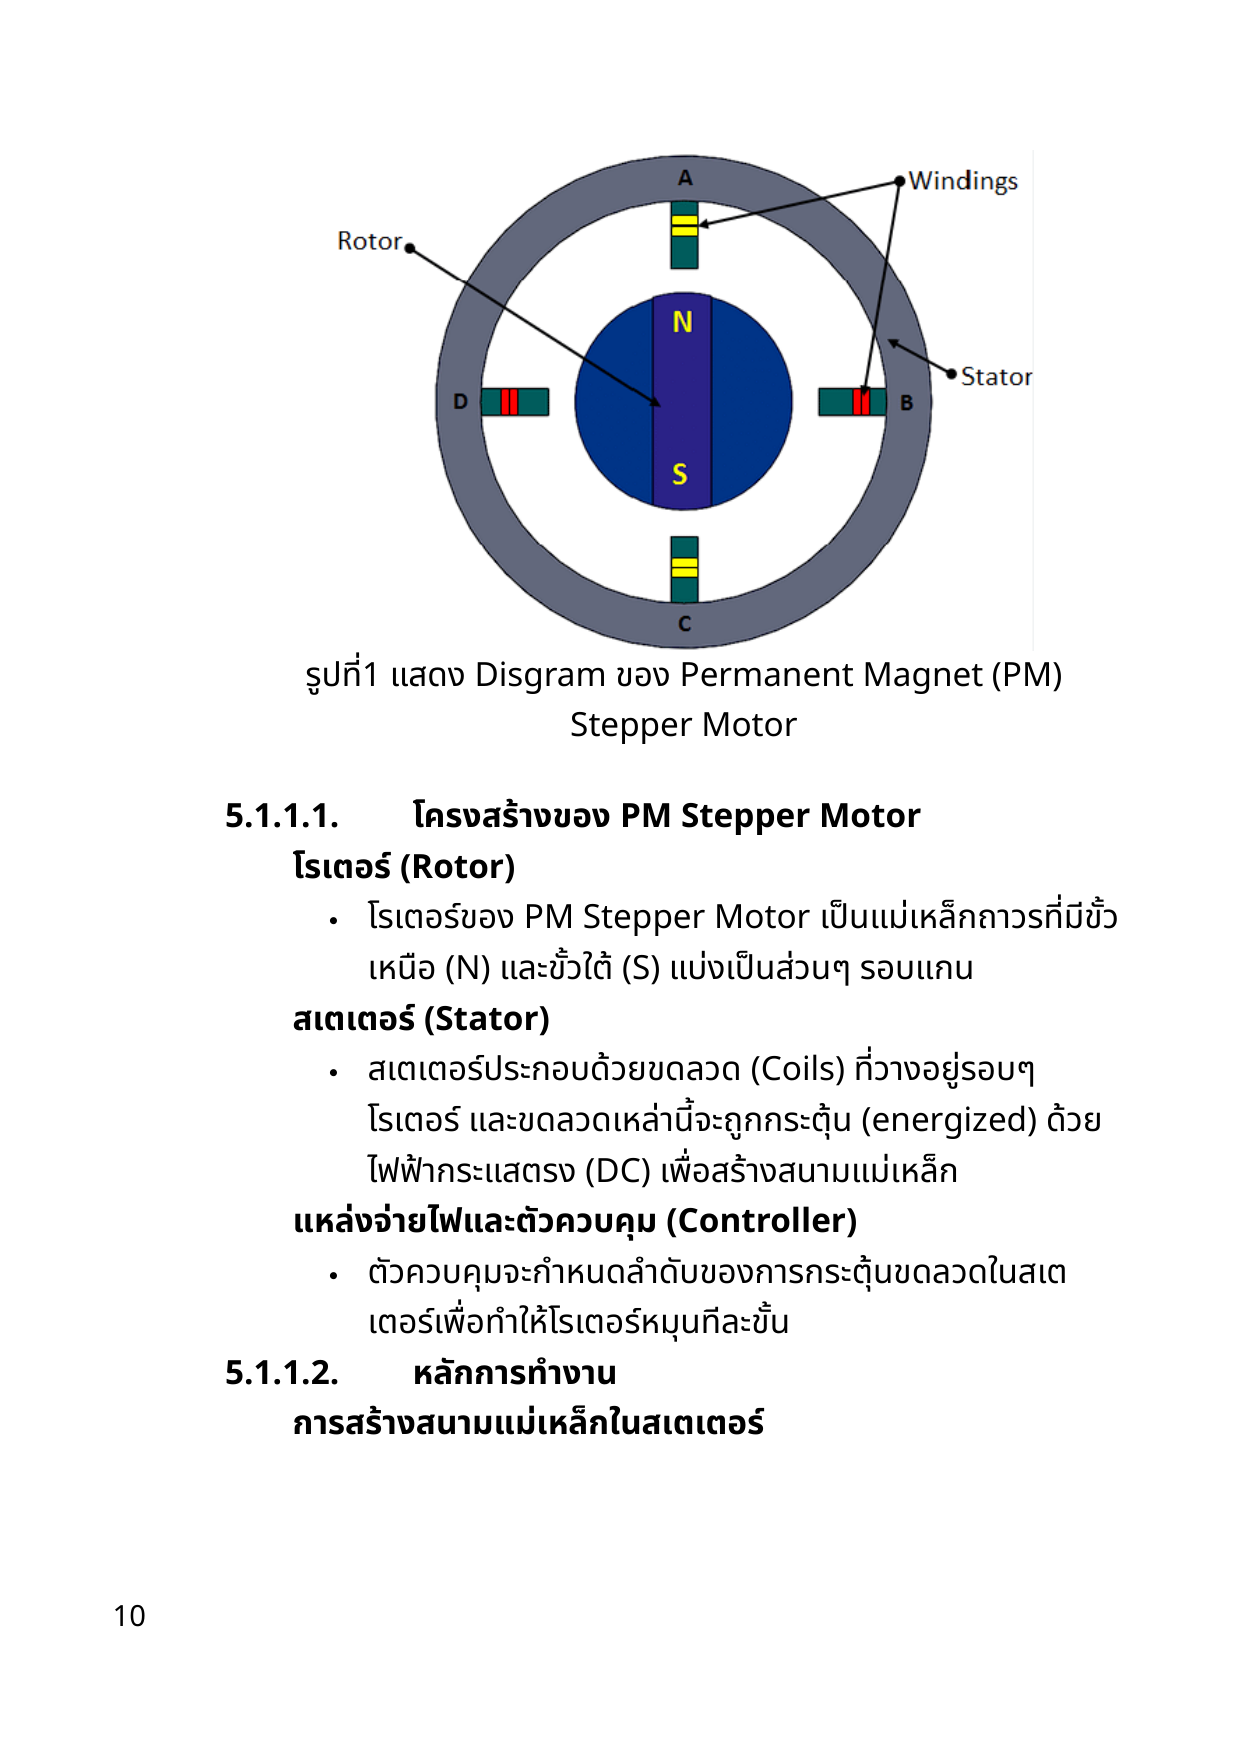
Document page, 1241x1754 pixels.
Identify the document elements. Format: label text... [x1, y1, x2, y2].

list โรเตอร์ (Rotor) [292, 843, 1128, 893]
list การสร้างสนามแม่เหล็กในสเตเตอร์ [292, 1399, 1128, 1449]
list สเตเตอร์ประกอบด้วยขดลวด (Coils) ที่วางอยู่รอบๆ โรเตอร์ และขดลวดเหล่านี้จะถูกกระตุ้น (energized) ด้วยไฟฟ้ากระแสตรง (DC) เพื่อสร้างสนามแม่เหล็ก [330, 1045, 1128, 1197]
picture [333, 150, 1034, 651]
list หลักการทำงาน [225, 1348, 1128, 1399]
list แหล่งจ่ายไฟและตัวควบคุม (Controller) [292, 1197, 1128, 1248]
list โรเตอร์ของ PM Stepper Motor เป็นแม่เหล็กถาวรที่มีขั้วเหนือ (N) และขั้วใต้ (S) แบ่งเป็นส่วนๆ รอบแกน [330, 893, 1128, 994]
list ตัวควบคุมจะกำหนดลำดับของการกระตุ้นขดลวดในสเตเตอร์เพื่อทำให้โรเตอร์หมุนทีละขั้น [330, 1248, 1128, 1348]
list สเตเตอร์ (Stator) [292, 994, 1128, 1045]
list รูปที่1 แสดง Disgram ของ Permanent Magnet (PM) Stepper Motor [240, 651, 1128, 747]
list โครงสร้างของ PM Stepper Motor [225, 792, 1128, 843]
